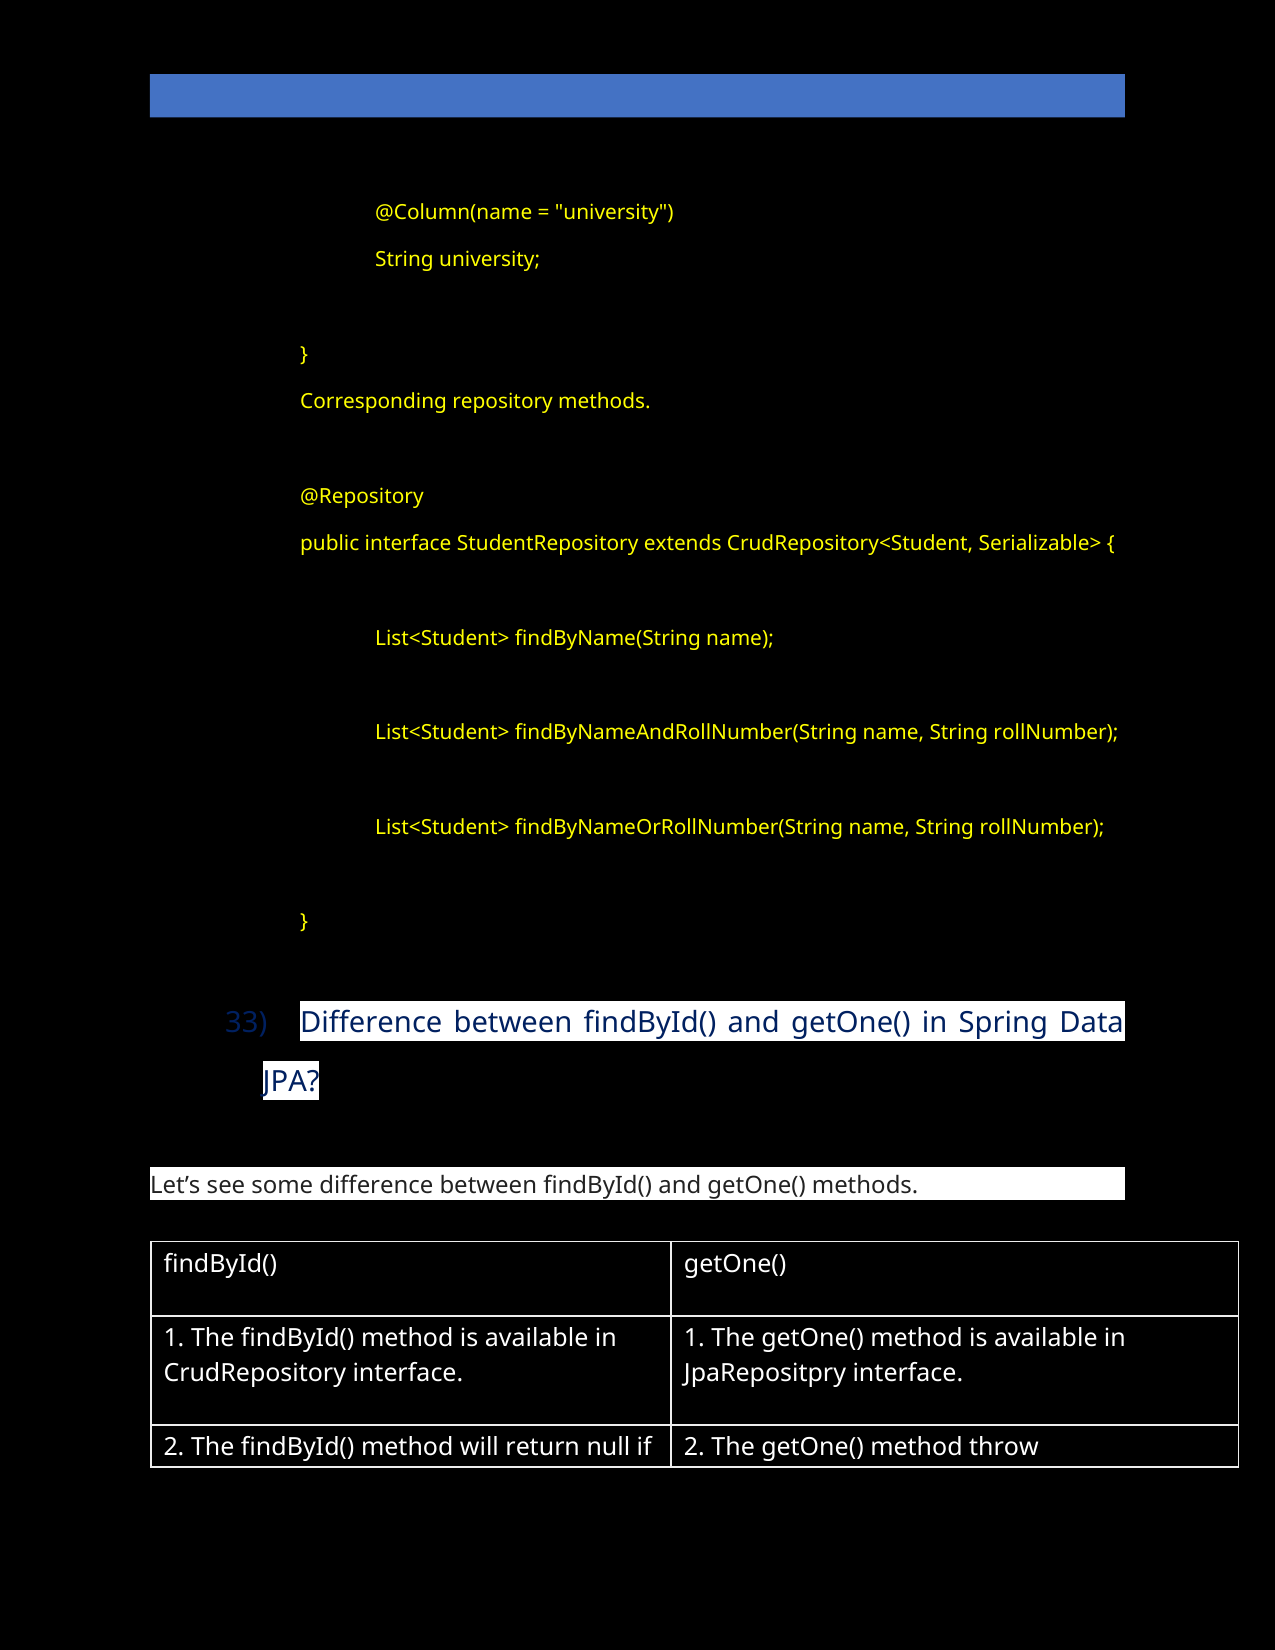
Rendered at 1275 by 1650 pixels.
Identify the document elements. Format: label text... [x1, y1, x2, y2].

table_cell 1. The getOne() method is available in JpaRepositpry interface. [672, 1317, 1238, 1424]
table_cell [152, 1426, 670, 1466]
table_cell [672, 1426, 1238, 1466]
text Let’s see some difference between findById() and getOne() methods. [150, 1167, 1125, 1200]
table_header getOne() [672, 1242, 1238, 1315]
subtitle Corresponding repository methods. [300, 386, 1125, 415]
subtitle } [300, 339, 1125, 368]
subtitle Difference between findById() and getOne() in Spring Data JPA? [225, 1001, 1125, 1100]
table_header findById() [152, 1242, 670, 1315]
subtitle String university; [300, 244, 1125, 273]
subtitle public interface StudentRepository extends CrudRepository<Student, Serializable> { [300, 528, 1125, 557]
subtitle @Column(name = "university") [300, 197, 1125, 226]
subtitle List<Student> findByNameAndRollNumber(String name, String rollNumber); [300, 717, 1125, 746]
subtitle @Repository [300, 481, 1125, 509]
subtitle } [300, 907, 1125, 935]
subtitle List<Student> findByNameOrRollNumber(String name, String rollNumber); [300, 812, 1125, 841]
subtitle List<Student> findByName(String name); [300, 623, 1125, 651]
table_cell 1. The findById() method is available in CrudRepository interface. [152, 1317, 670, 1424]
